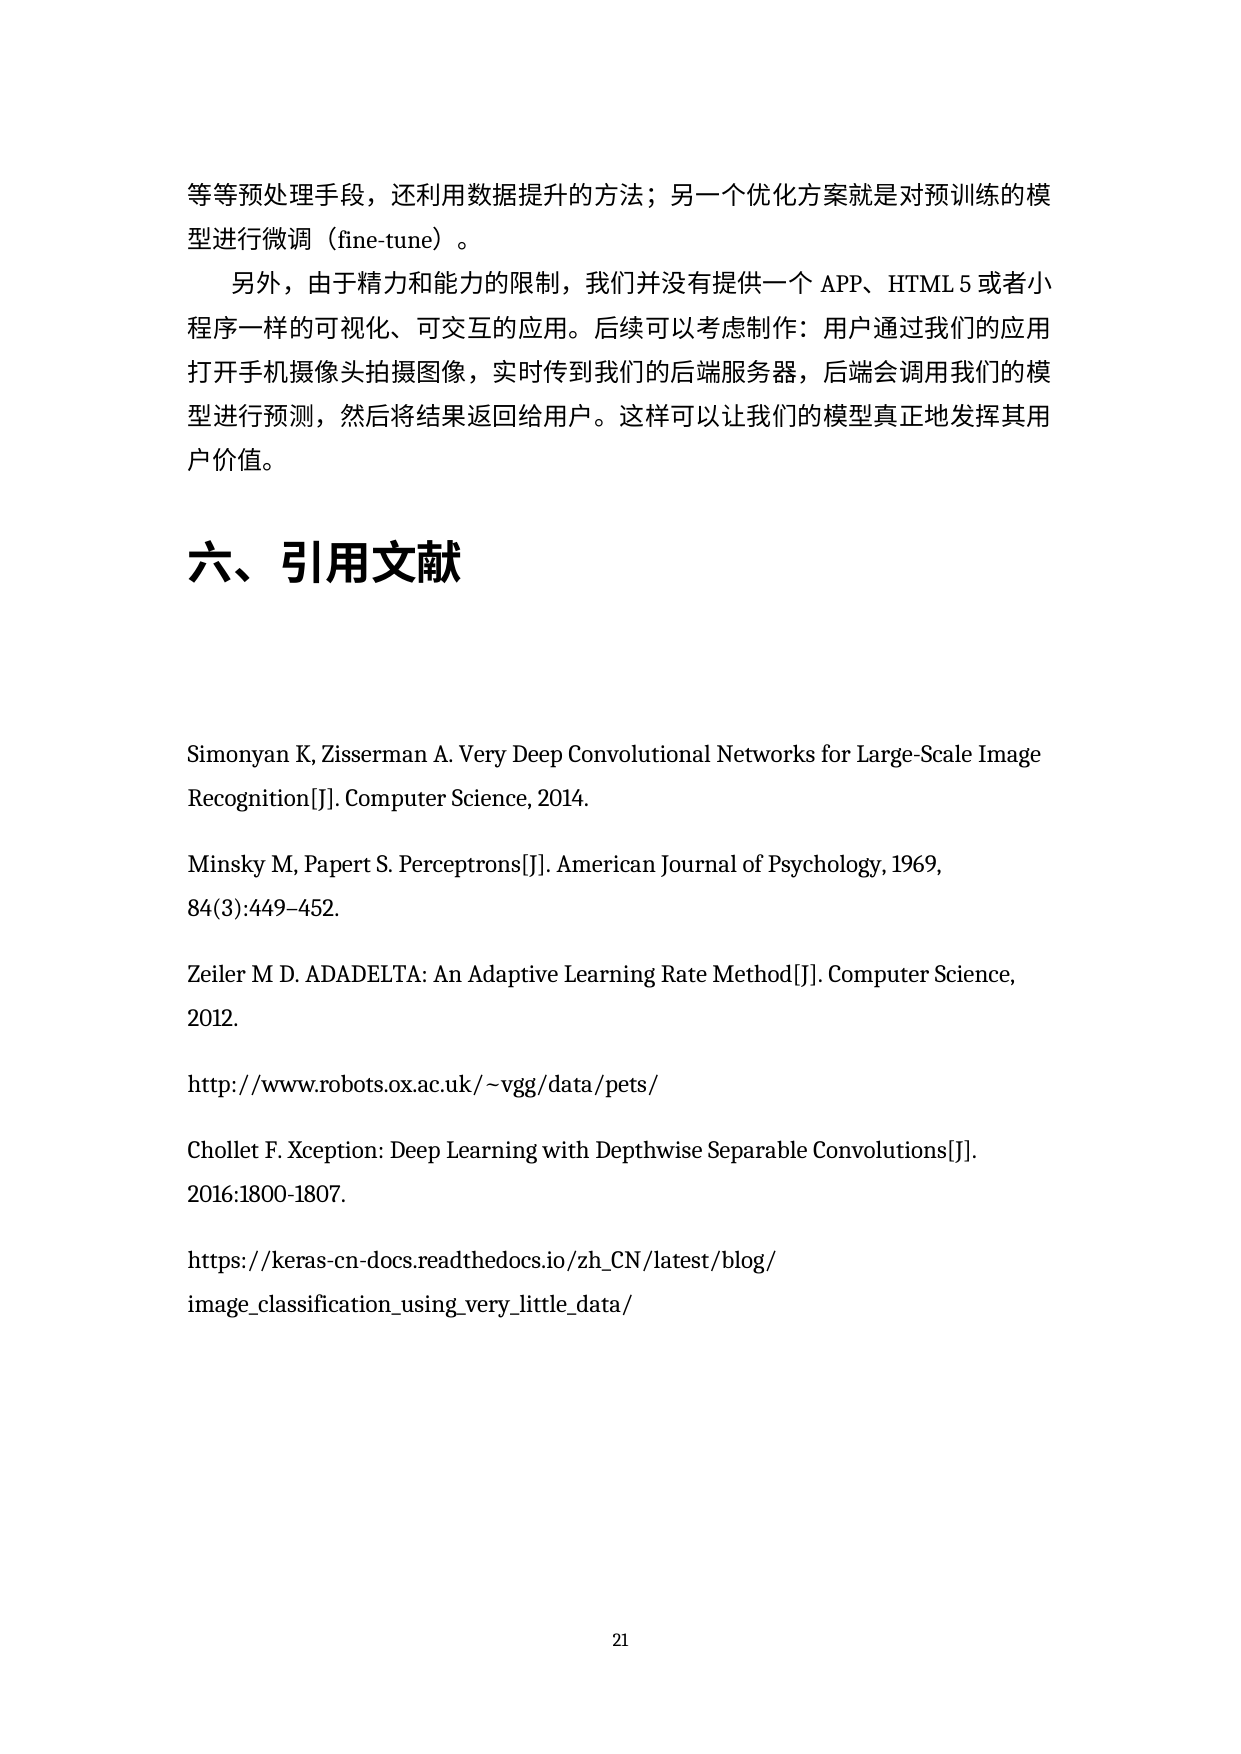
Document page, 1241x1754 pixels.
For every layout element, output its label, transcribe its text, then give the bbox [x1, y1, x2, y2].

subtitle 六、引用文献 [187, 516, 1053, 604]
text Minsky M, Papert S. Perceptrons[J]. American Journal of Psychology, 1969, 84(3):449–452. [187, 842, 1053, 930]
text Simonyan K, Zisserman A. Very Deep Convolutional Networks for Large-Scale Image Recognition[J]. Computer Science, 2014. [187, 732, 1053, 820]
text Chollet F. Xception: Deep Learning with Depthwise Separable Convolutions[J]. 2016:1800-1807. [187, 1128, 1053, 1216]
text 另外，由于精力和能力的限制，我们并没有提供一个APP、HTML 5或者小程序一样的可视化、可交互的应用。后续可以考虑制作：用户通过我们的应用打开手机摄像头拍摄图像，实时传到我们的后端服务器，后端会调用我们的模型进行预测，然后将结果返回给用户。这样可以让我们的模型真正地发挥其用户价值。 [187, 260, 1053, 480]
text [187, 172, 1053, 260]
text https://keras-cn-docs.readthedocs.io/zh_CN/latest/blog/image_classification_using_very_little_data/ [187, 1238, 1053, 1326]
text http://www.robots.ox.ac.uk/~vgg/data/pets/ [187, 1062, 1053, 1106]
text Zeiler M D. ADADELTA: An Adaptive Learning Rate Method[J]. Computer Science, 2012. [187, 952, 1053, 1040]
